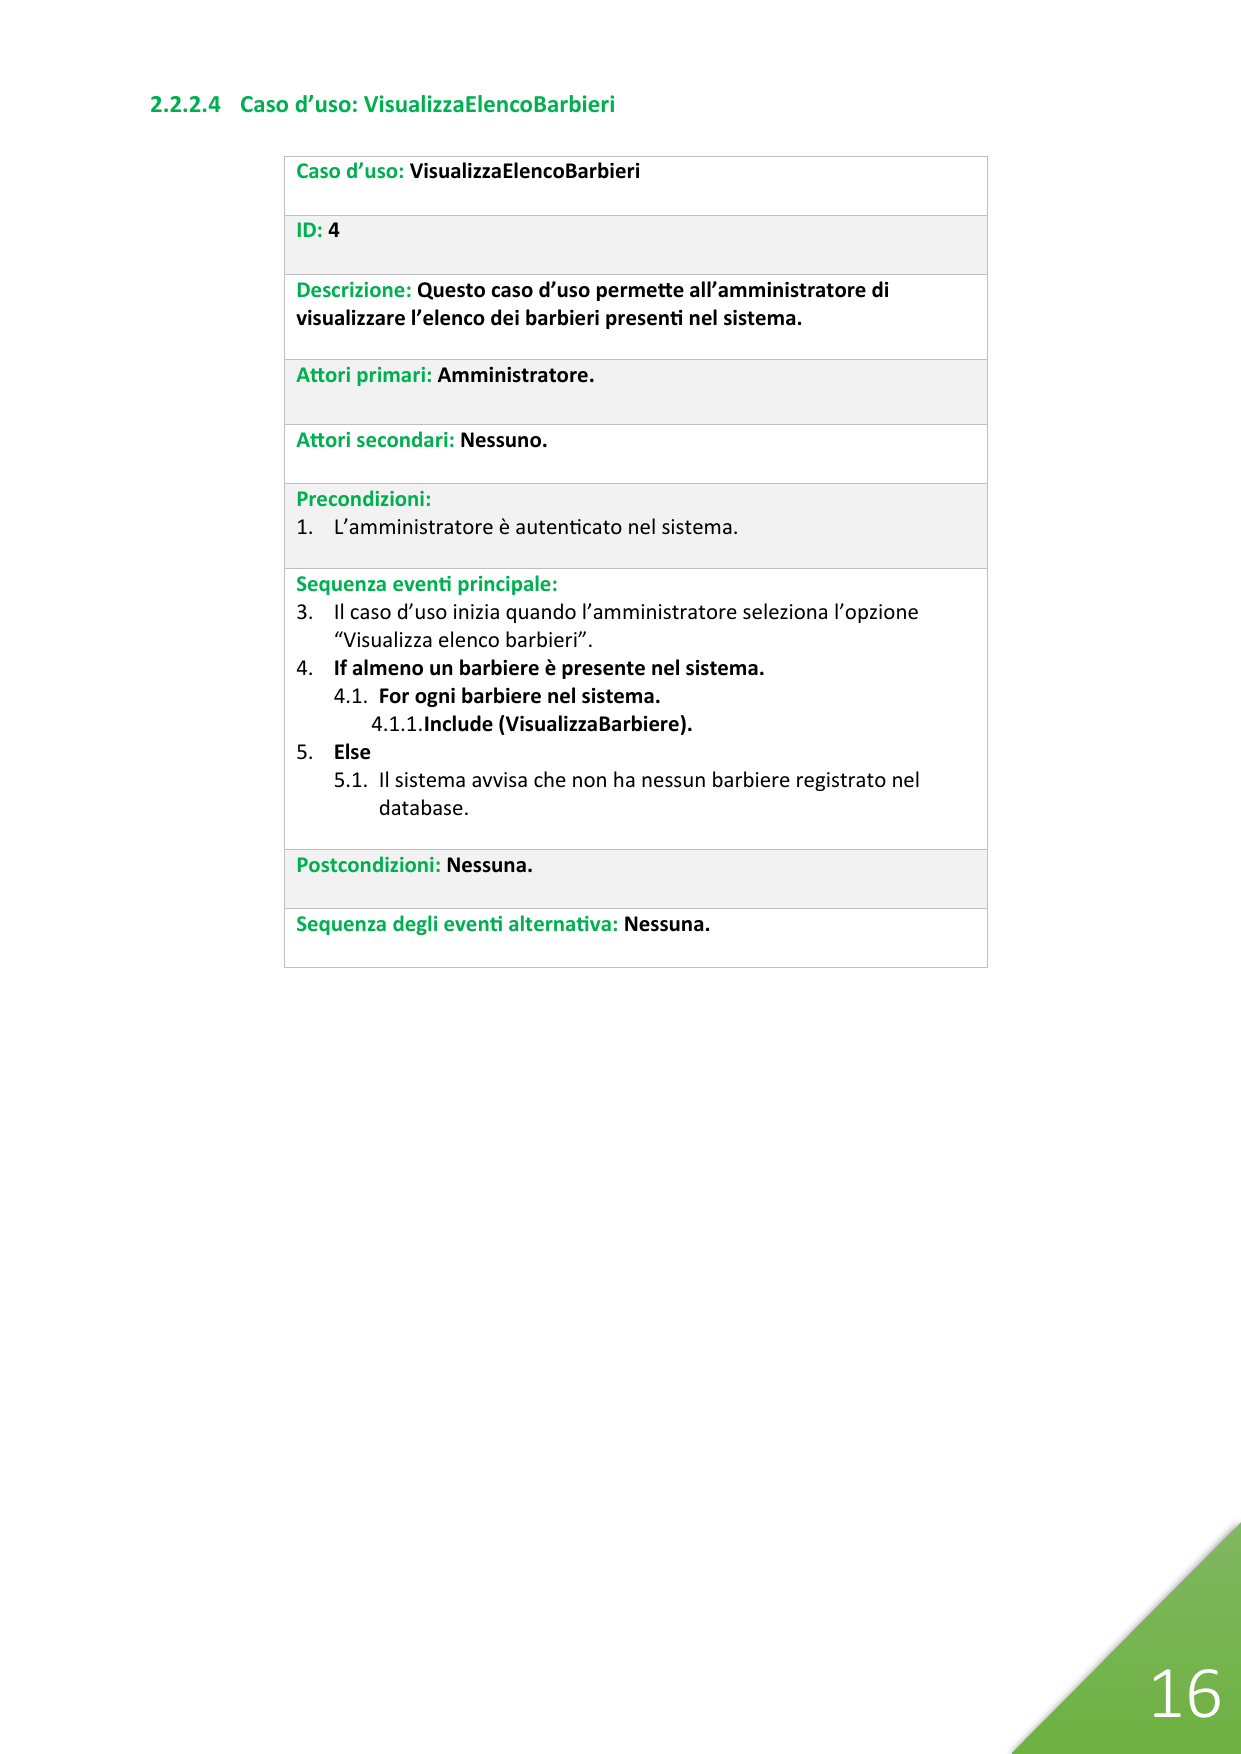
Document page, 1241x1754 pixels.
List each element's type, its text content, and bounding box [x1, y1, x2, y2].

table_cell Sequenza degli eventi alternativa: Nessuna. [285, 909, 987, 967]
subtitle Caso d’uso: VisualizzaElencoBarbieri [150, 89, 1122, 119]
table_header Caso d’uso: VisualizzaElencoBarbieri [285, 157, 987, 214]
table_cell Sequenza eventi principale: Il caso d’uso inizia quando l’amministratore seleziona l’opzione “Visualizza elenco barbieri”. If almeno un barbiere è presente nel sistema. For ogni barbiere nel sistema. Include (VisualizzaBarbiere). Else Il sistema avvisa che non ha nessun barbiere registrato nel database. [285, 569, 987, 849]
table_cell Descrizione: Questo caso d’uso permette all’amministratore di visualizzare l’elenco dei barbieri presenti nel sistema. [285, 275, 987, 359]
table_cell ID: 4 [285, 216, 987, 274]
table_cell Attori secondari: Nessuno. [285, 425, 987, 483]
table_cell Attori primari: Amministratore. [285, 360, 987, 424]
table_cell Postcondizioni: Nessuna. [285, 850, 987, 908]
table_cell Precondizioni: L’amministratore è autenticato nel sistema. [285, 484, 987, 568]
